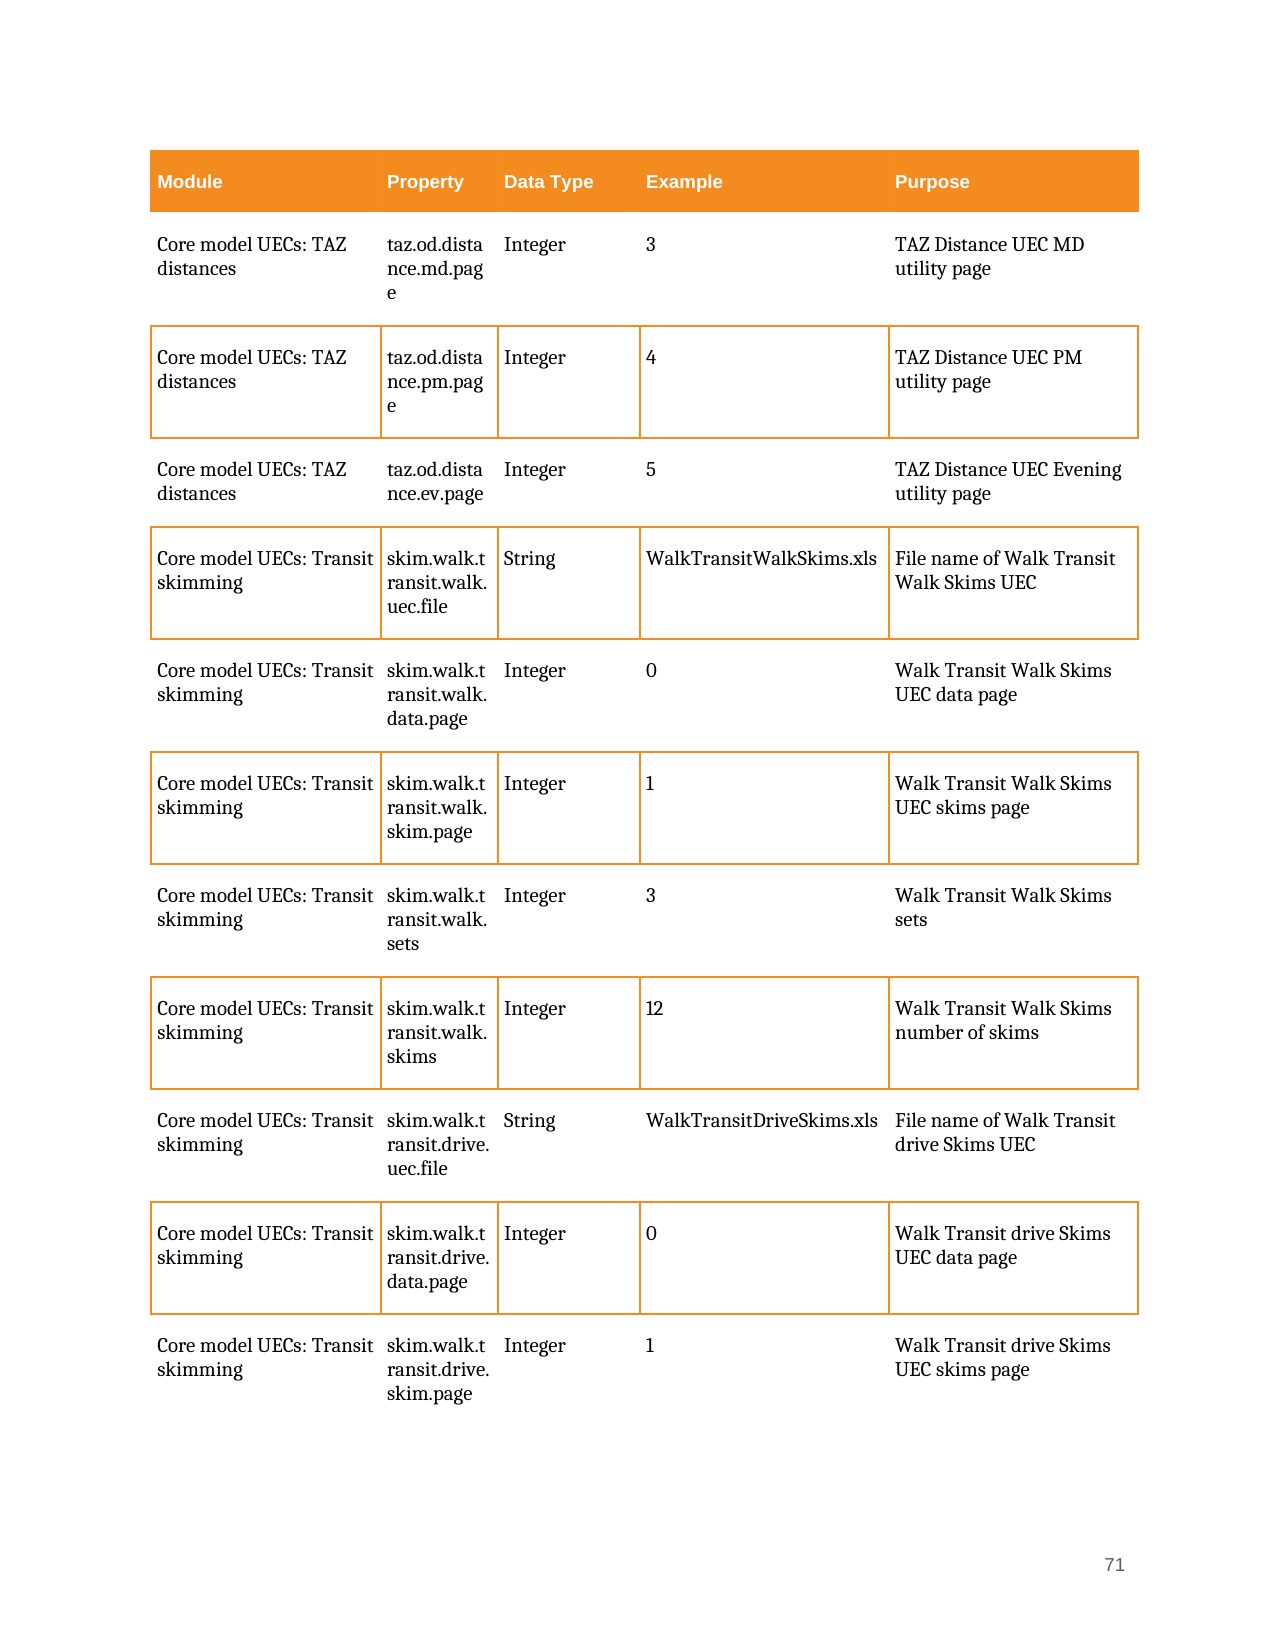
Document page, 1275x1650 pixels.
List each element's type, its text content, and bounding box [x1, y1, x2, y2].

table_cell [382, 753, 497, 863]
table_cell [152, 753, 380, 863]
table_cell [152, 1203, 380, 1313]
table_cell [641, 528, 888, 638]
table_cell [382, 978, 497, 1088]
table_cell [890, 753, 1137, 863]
table_header Data Type [499, 152, 639, 212]
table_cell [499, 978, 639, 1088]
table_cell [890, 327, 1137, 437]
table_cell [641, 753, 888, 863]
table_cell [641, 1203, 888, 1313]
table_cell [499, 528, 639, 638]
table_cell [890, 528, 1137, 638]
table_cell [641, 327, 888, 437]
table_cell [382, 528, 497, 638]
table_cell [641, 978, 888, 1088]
table_header Property [382, 152, 497, 212]
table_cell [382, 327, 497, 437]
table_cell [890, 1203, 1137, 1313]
table_header Module [152, 152, 380, 212]
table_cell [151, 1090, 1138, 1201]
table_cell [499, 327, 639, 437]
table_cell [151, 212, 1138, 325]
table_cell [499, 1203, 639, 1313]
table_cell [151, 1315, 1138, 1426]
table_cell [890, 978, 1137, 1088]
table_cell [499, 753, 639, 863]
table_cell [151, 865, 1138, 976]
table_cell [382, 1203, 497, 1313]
table_header Example [641, 152, 888, 212]
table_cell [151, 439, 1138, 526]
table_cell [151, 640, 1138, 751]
table_header Purpose [890, 152, 1137, 212]
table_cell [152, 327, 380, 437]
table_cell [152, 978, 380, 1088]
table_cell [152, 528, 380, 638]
